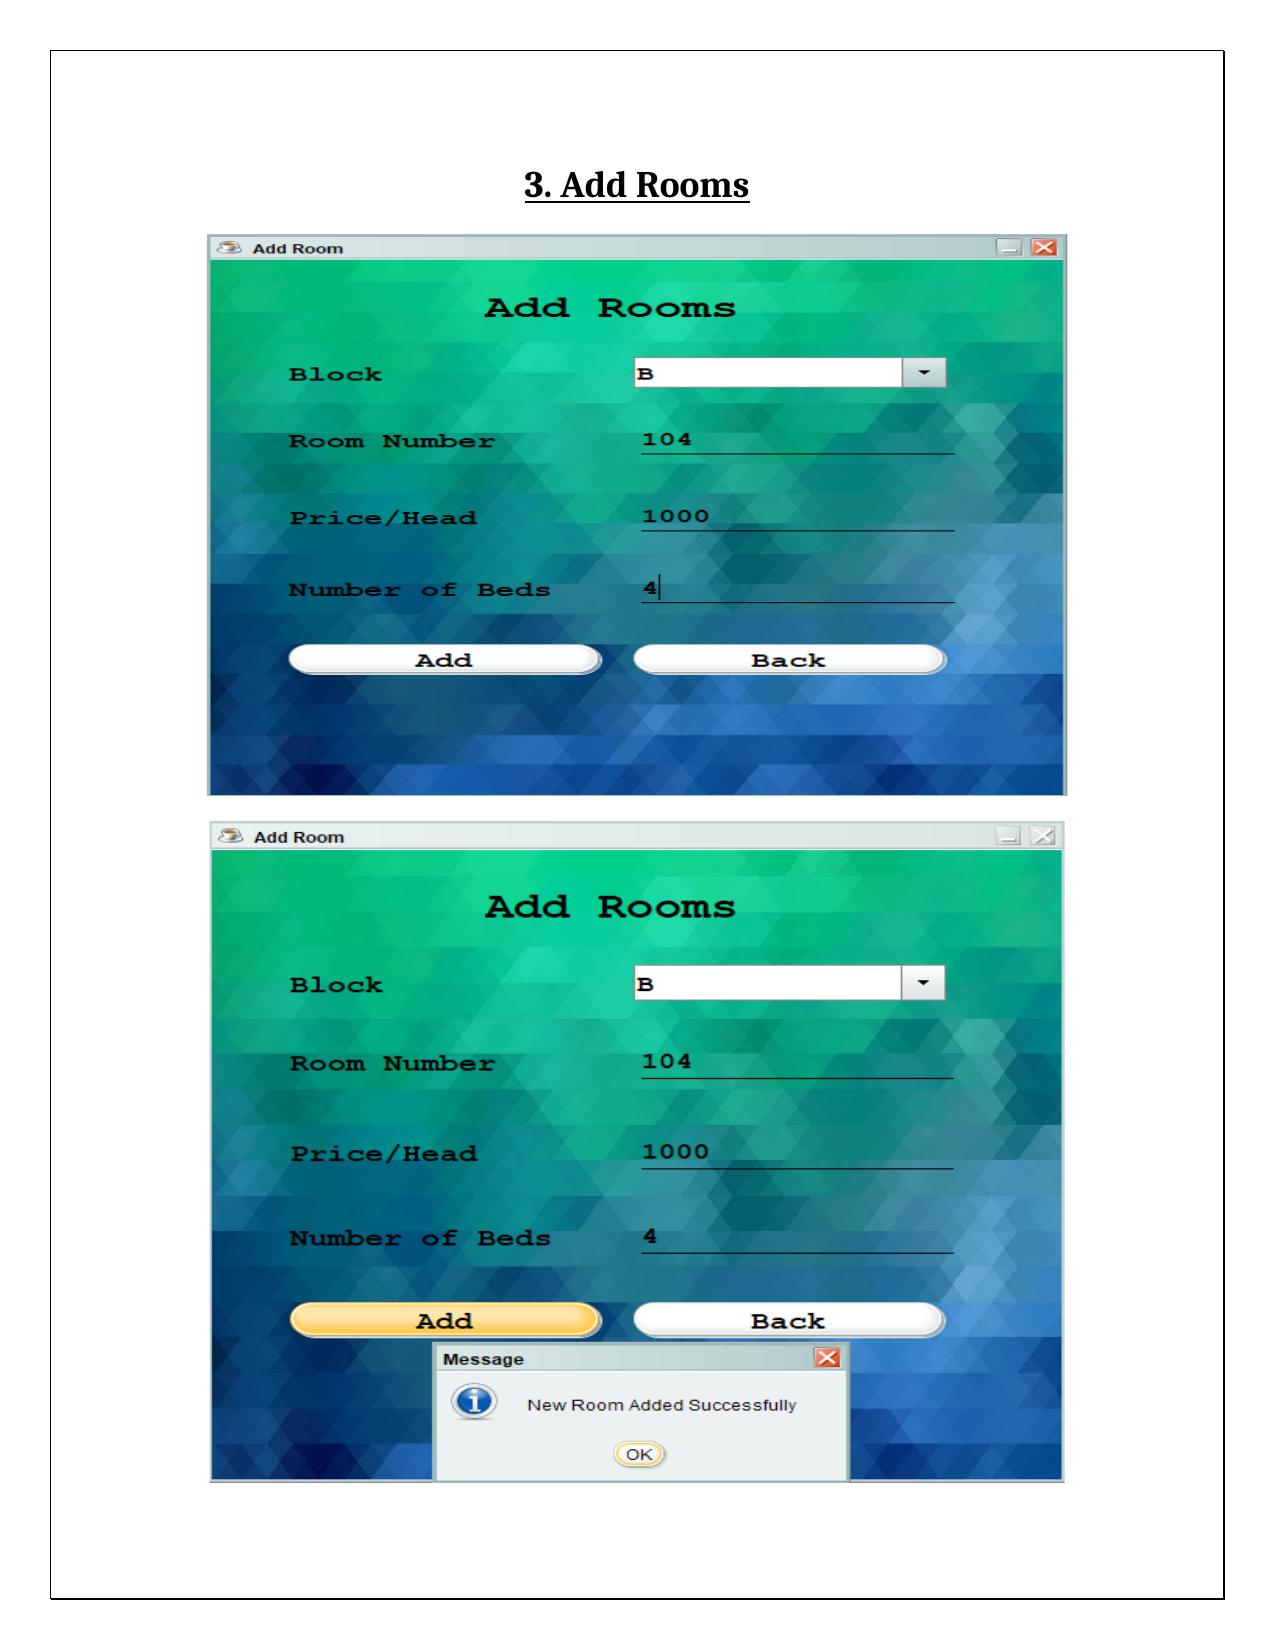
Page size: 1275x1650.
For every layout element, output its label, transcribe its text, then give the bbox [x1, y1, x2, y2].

picture [206, 234, 1068, 796]
text 3. Add Rooms [150, 164, 1124, 207]
picture [209, 821, 1065, 1483]
